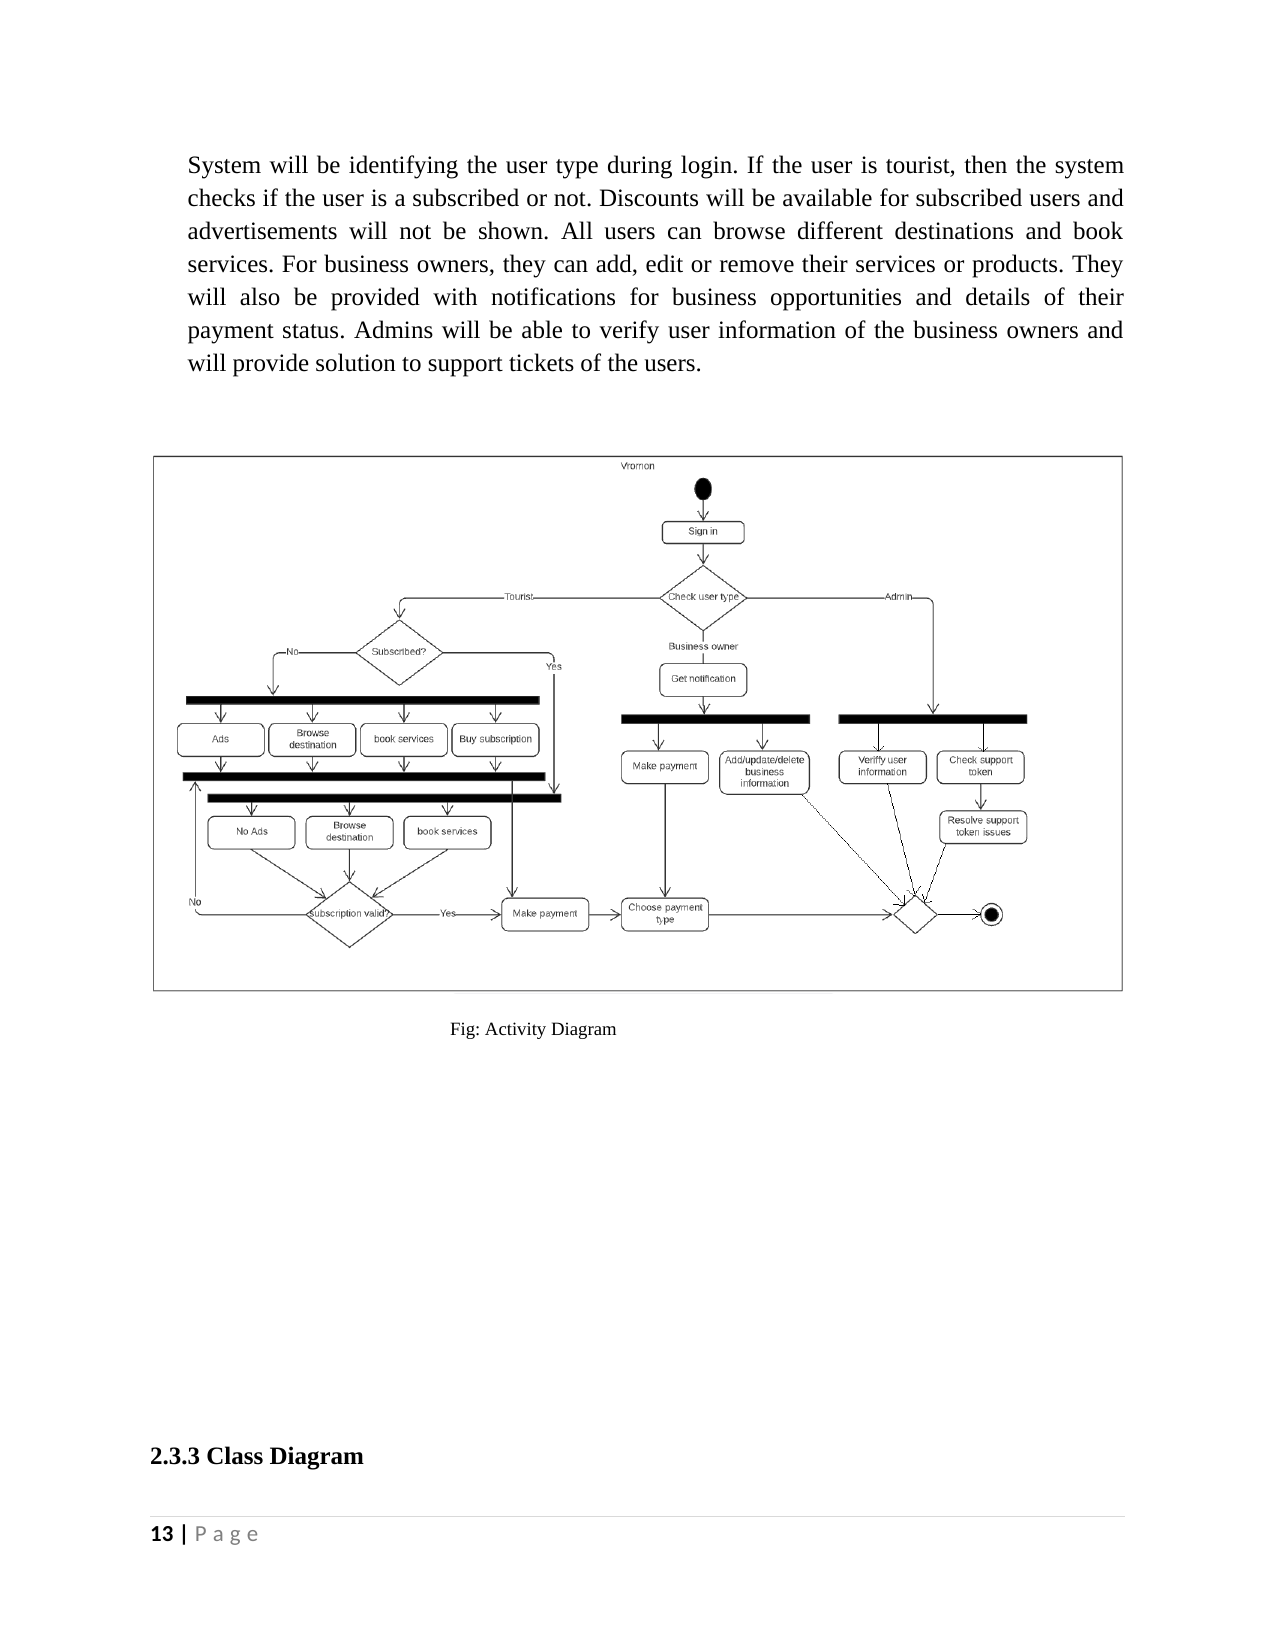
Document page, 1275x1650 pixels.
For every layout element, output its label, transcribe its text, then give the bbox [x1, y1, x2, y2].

picture [150, 455, 1125, 994]
list System will be identifying the user type during login. If the user is tourist, then the system checks if the user is a subscribed or not. Discounts will be available for subscribed users and advertisements will not be shown. All users can browse different destinations and book services. For business owners, they can add, edit or remove their services or products. They will also be provided with notifications for business opportunities and details of their payment status. Admins will be able to verify user information of the business owners and will provide solution to support tickets of the users. [187, 150, 1125, 377]
text Fig: Activity Diagram [375, 1018, 1125, 1040]
text 2.3.3 Class Diagram [150, 1441, 1125, 1469]
